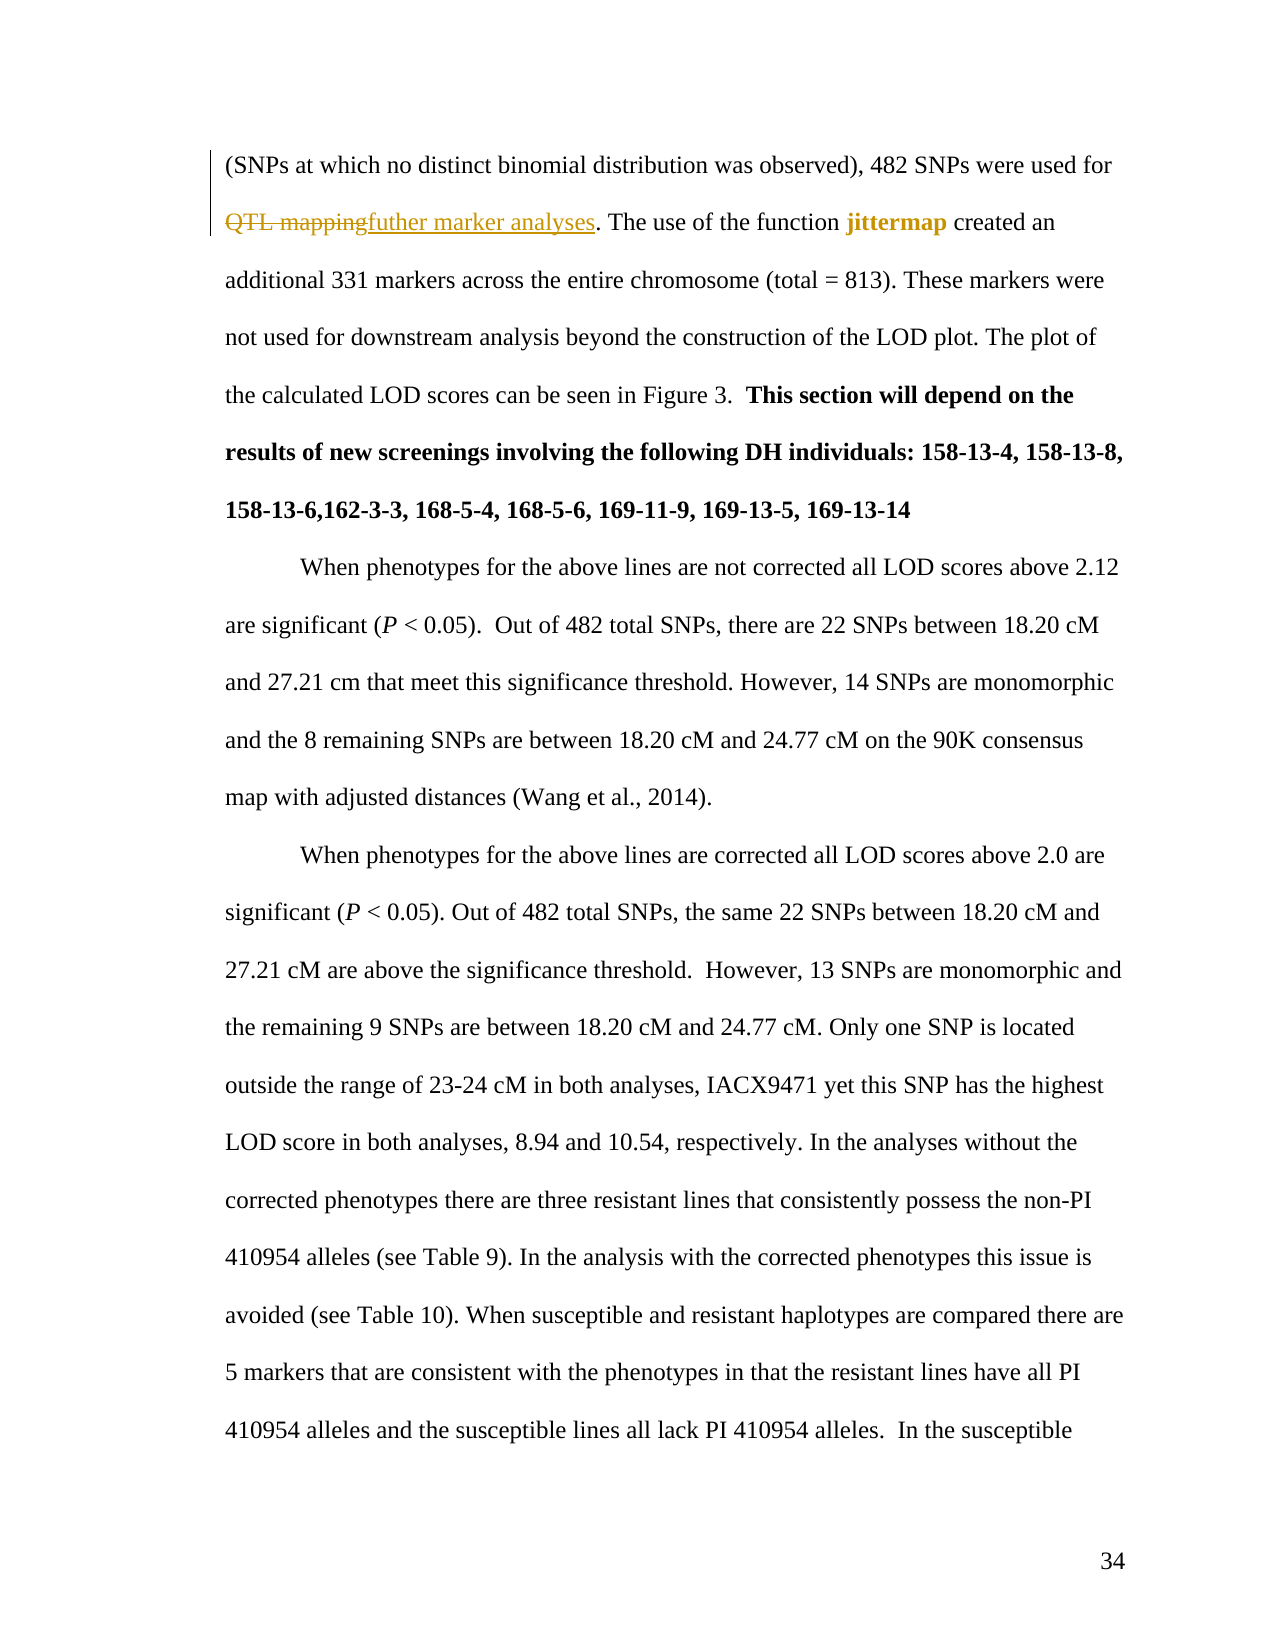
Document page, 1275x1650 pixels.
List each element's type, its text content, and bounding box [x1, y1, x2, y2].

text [225, 840, 1125, 1444]
text When phenotypes for the above lines are not corrected all LOD scores above 2.12 are significant (P < 0.05). Out of 482 total SNPs, there are 22 SNPs between 18.20 cM and 27.21 cm that meet this significance threshold. However, 14 SNPs are monomorphic and the 8 remaining SNPs are between 18.20 cM and 24.77 cM on the 90K consensus map with adjusted distances (Wang et al., 2014). [225, 552, 1125, 811]
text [225, 150, 1125, 524]
